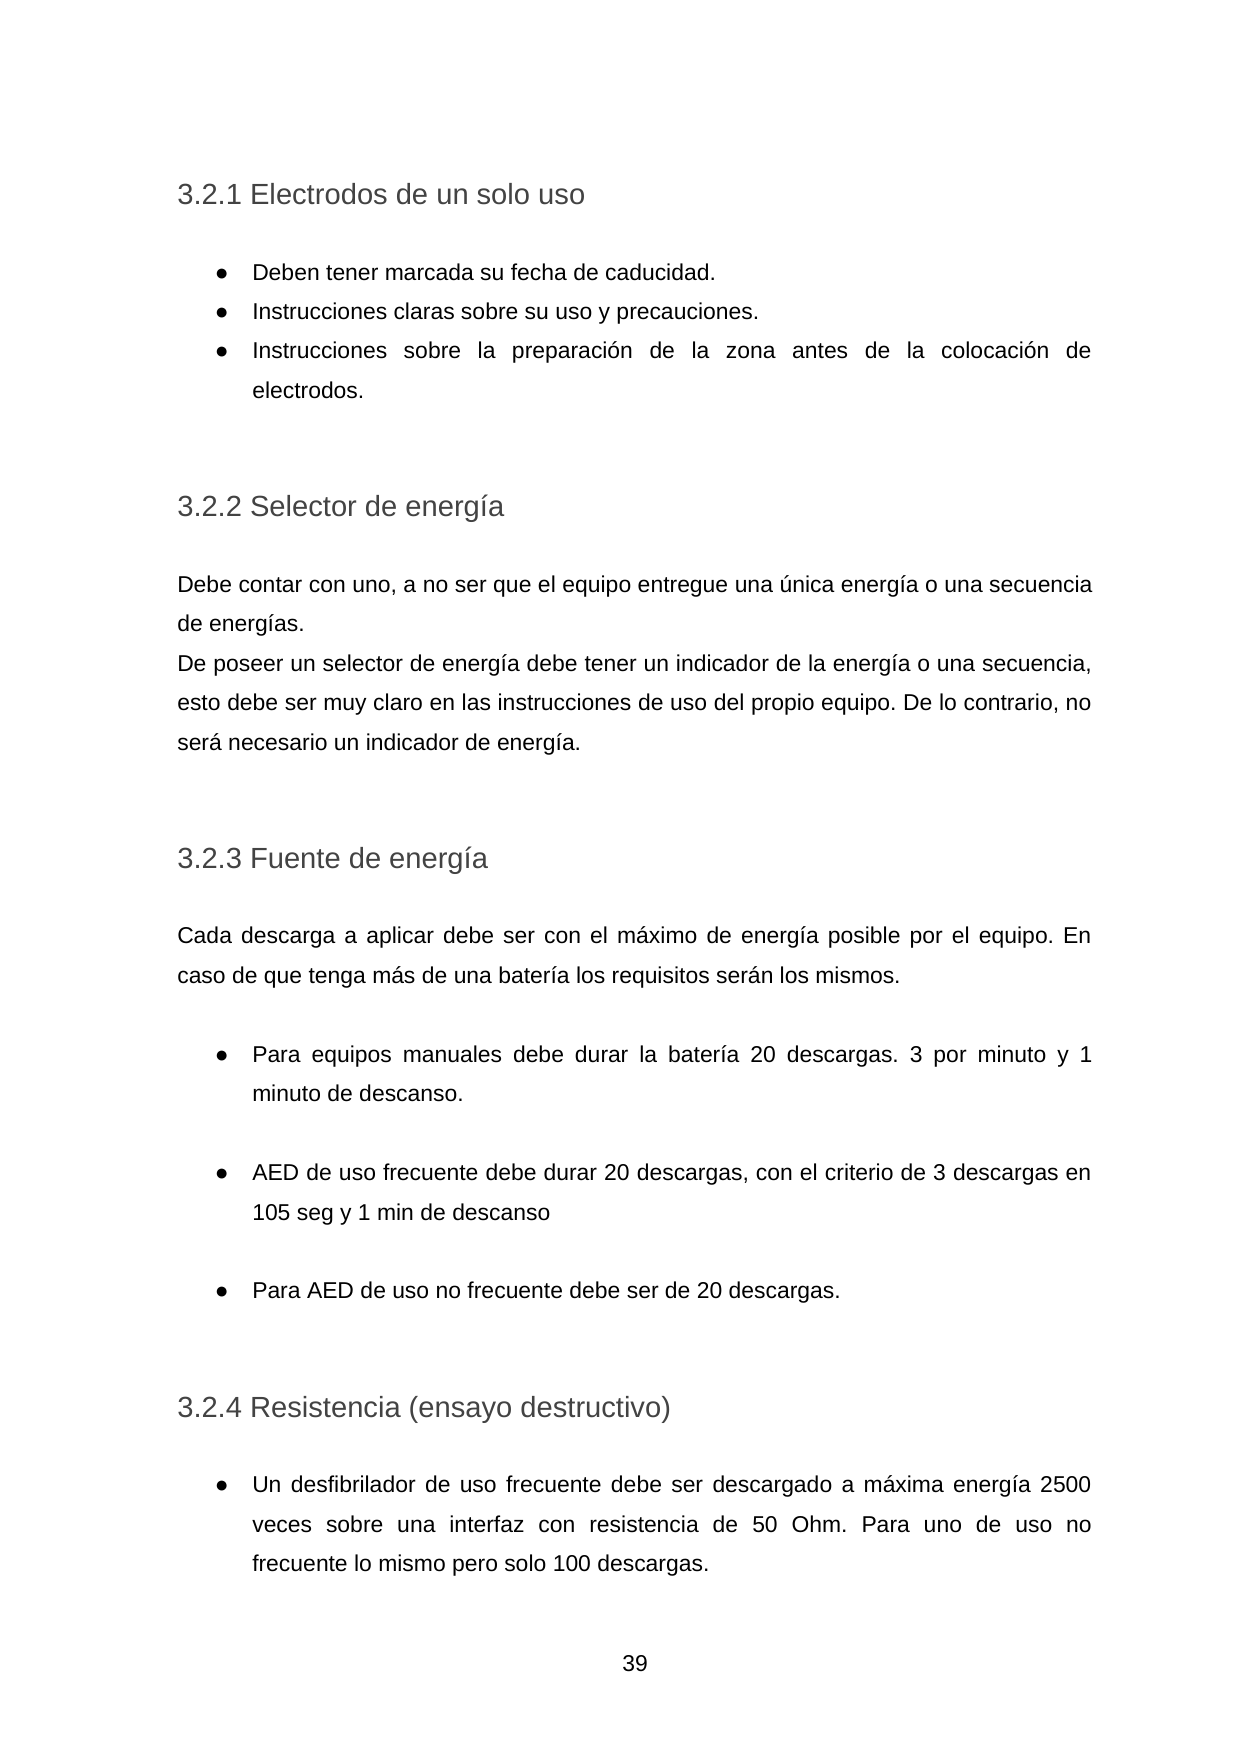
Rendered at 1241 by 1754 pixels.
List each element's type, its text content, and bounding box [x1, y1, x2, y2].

subtitle 3.2.1 Electrodos de un solo uso [177, 177, 1093, 211]
subtitle 3.2.4 Resistencia (ensayo destructivo) [177, 1390, 1093, 1423]
subtitle 3.2.3 Fuente de energía [177, 841, 1093, 874]
list Deben tener marcada su fecha de caducidad. [214, 258, 1093, 285]
text De poseer un selector de energía debe tener un indicador de la energía o una secuencia, esto debe ser muy claro en las instrucciones de uso del propio equipo. De lo contrario, no será necesario un indicador de energía. [177, 649, 1093, 755]
list Un desfibrilador de uso frecuente debe ser descargado a máxima energía 2500 veces sobre una interfaz con resistencia de 50 Ohm. Para uno de uso no frecuente lo mismo pero solo 100 descargas. [214, 1471, 1093, 1576]
list Instrucciones sobre la preparación de la zona antes de la colocación de electrodos. [214, 337, 1093, 403]
text Debe contar con uno, a no ser que el equipo entregue una única energía o una secuencia de energías. [177, 571, 1093, 636]
list Para AED de uso no frecuente debe ser de 20 descargas. [214, 1277, 1093, 1304]
text Cada descarga a aplicar debe ser con el máximo de energía posible por el equipo. En caso de que tenga más de una batería los requisitos serán los mismos. [177, 922, 1093, 988]
subtitle 3.2.2 Selector de energía [177, 489, 1093, 523]
list Para equipos manuales debe durar la batería 20 descargas. 3 por minuto y 1 minuto de descanso. [214, 1041, 1093, 1106]
list AED de uso frecuente debe durar 20 descargas, con el criterio de 3 descargas en 105 seg y 1 min de descanso [214, 1159, 1093, 1225]
list Instrucciones claras sobre su uso y precauciones. [214, 298, 1093, 324]
